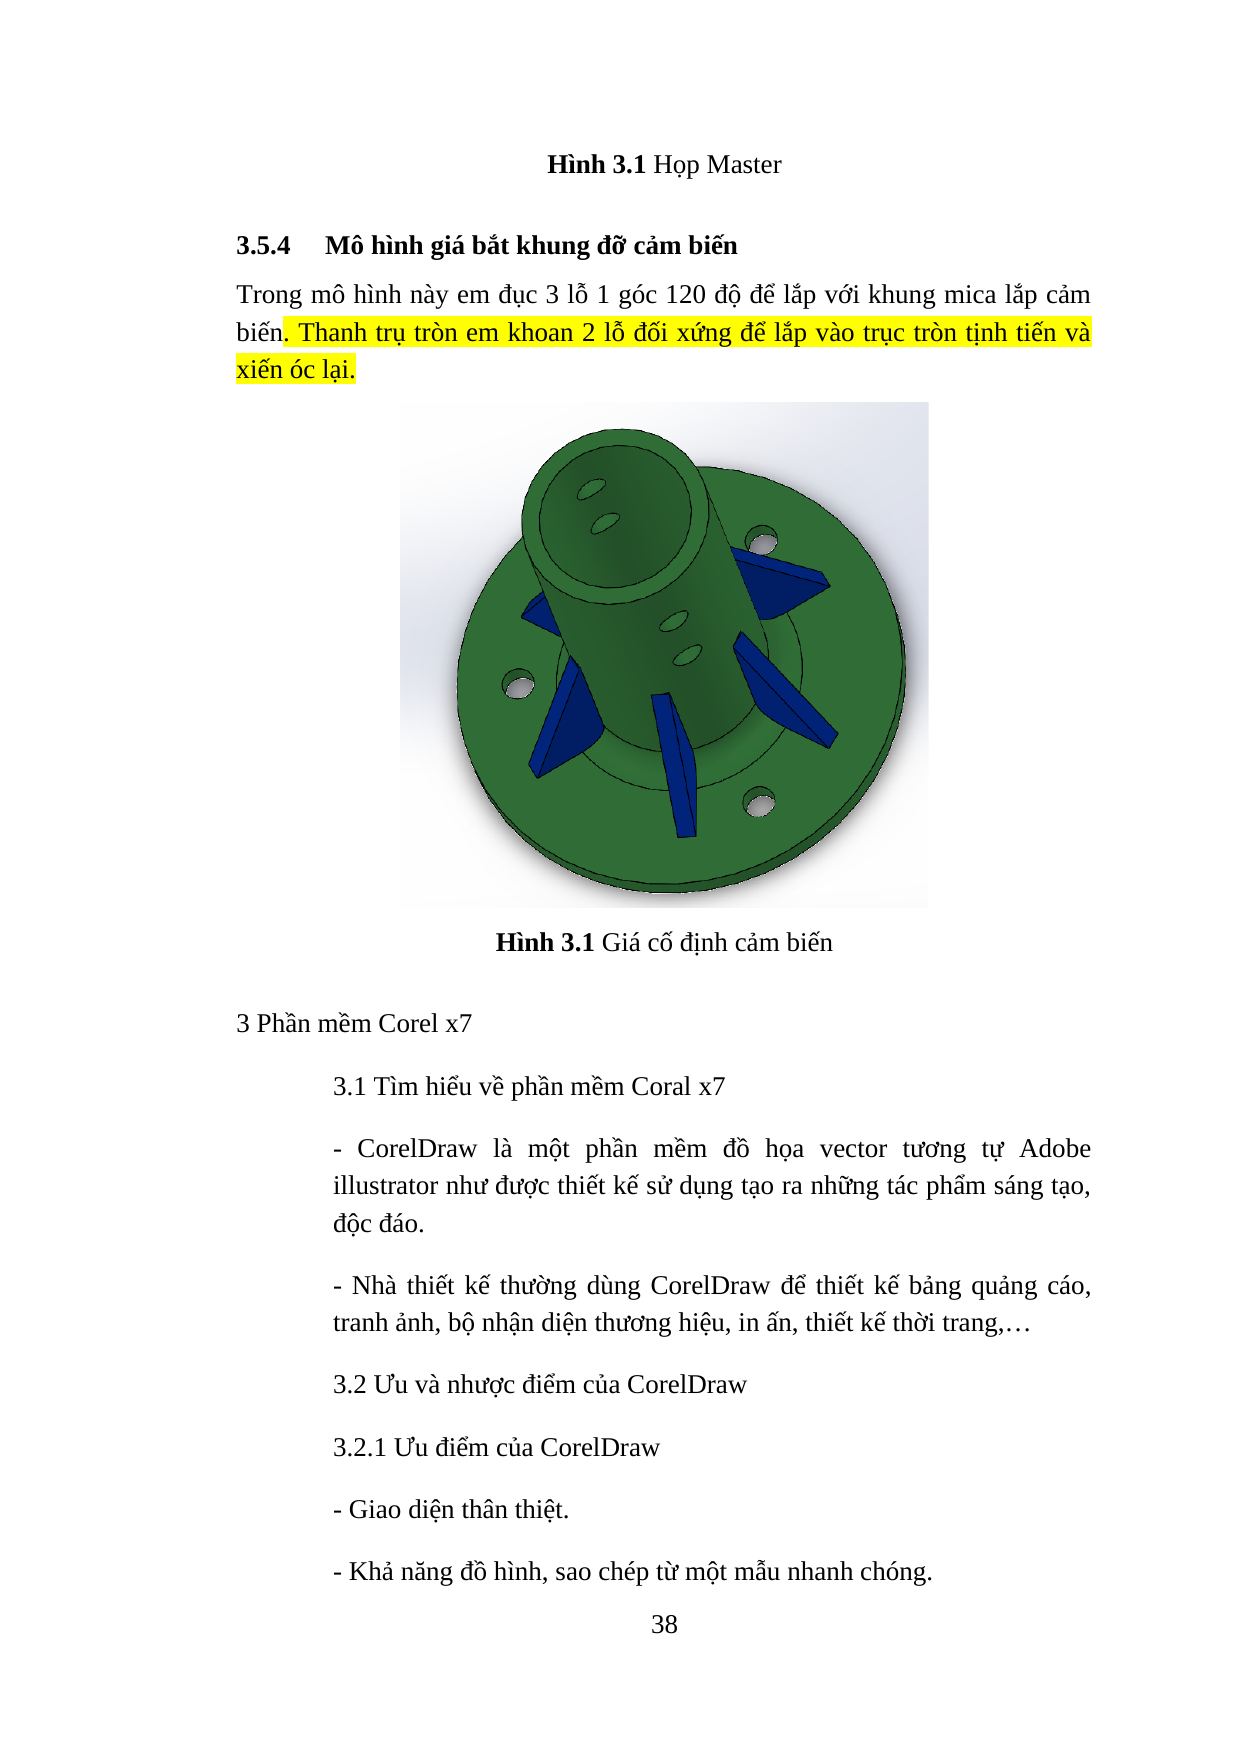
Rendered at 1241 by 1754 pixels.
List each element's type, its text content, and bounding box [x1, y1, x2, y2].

text Trong mô hình này em đục 3 lỗ 1 góc 120 độ để lắp với khung mica lắp cảm biến. Thanh trụ tròn em khoan 2 lỗ đối xứng để lắp vào trục tròn tịnh tiến và xiến óc lại. [236, 279, 1092, 384]
text - Nhà thiết kế thường dùng CorelDraw để thiết kế bảng quảng cáo, tranh ảnh, bộ nhận diện thương hiệu, in ấn, thiết kế thời trang,… [333, 1269, 1092, 1337]
text 3.1 Tìm hiểu về phần mềm Coral x7 [333, 1070, 1092, 1101]
text Mô hình giá bắt khung đỡ cảm biến [236, 229, 1092, 260]
text - CorelDraw là một phần mềm đồ họa vector tương tự Adobe illustrator như được thiết kế sử dụng tạo ra những tác phẩm sáng tạo, độc đáo. [333, 1132, 1092, 1238]
picture [400, 402, 929, 908]
text - Khả năng đồ hình, sao chép từ một mẫu nhanh chóng. [333, 1556, 1092, 1587]
text Họp Master [236, 148, 1092, 179]
text 3.2.1 Ưu điểm của CorelDraw [333, 1431, 1092, 1462]
text - Giao diện thân thiệt. [333, 1493, 1092, 1524]
text 3 Phần mềm Corel x7 [236, 1008, 1092, 1039]
text 3.2 Ưu và nhược điểm của CorelDraw [333, 1369, 1092, 1400]
